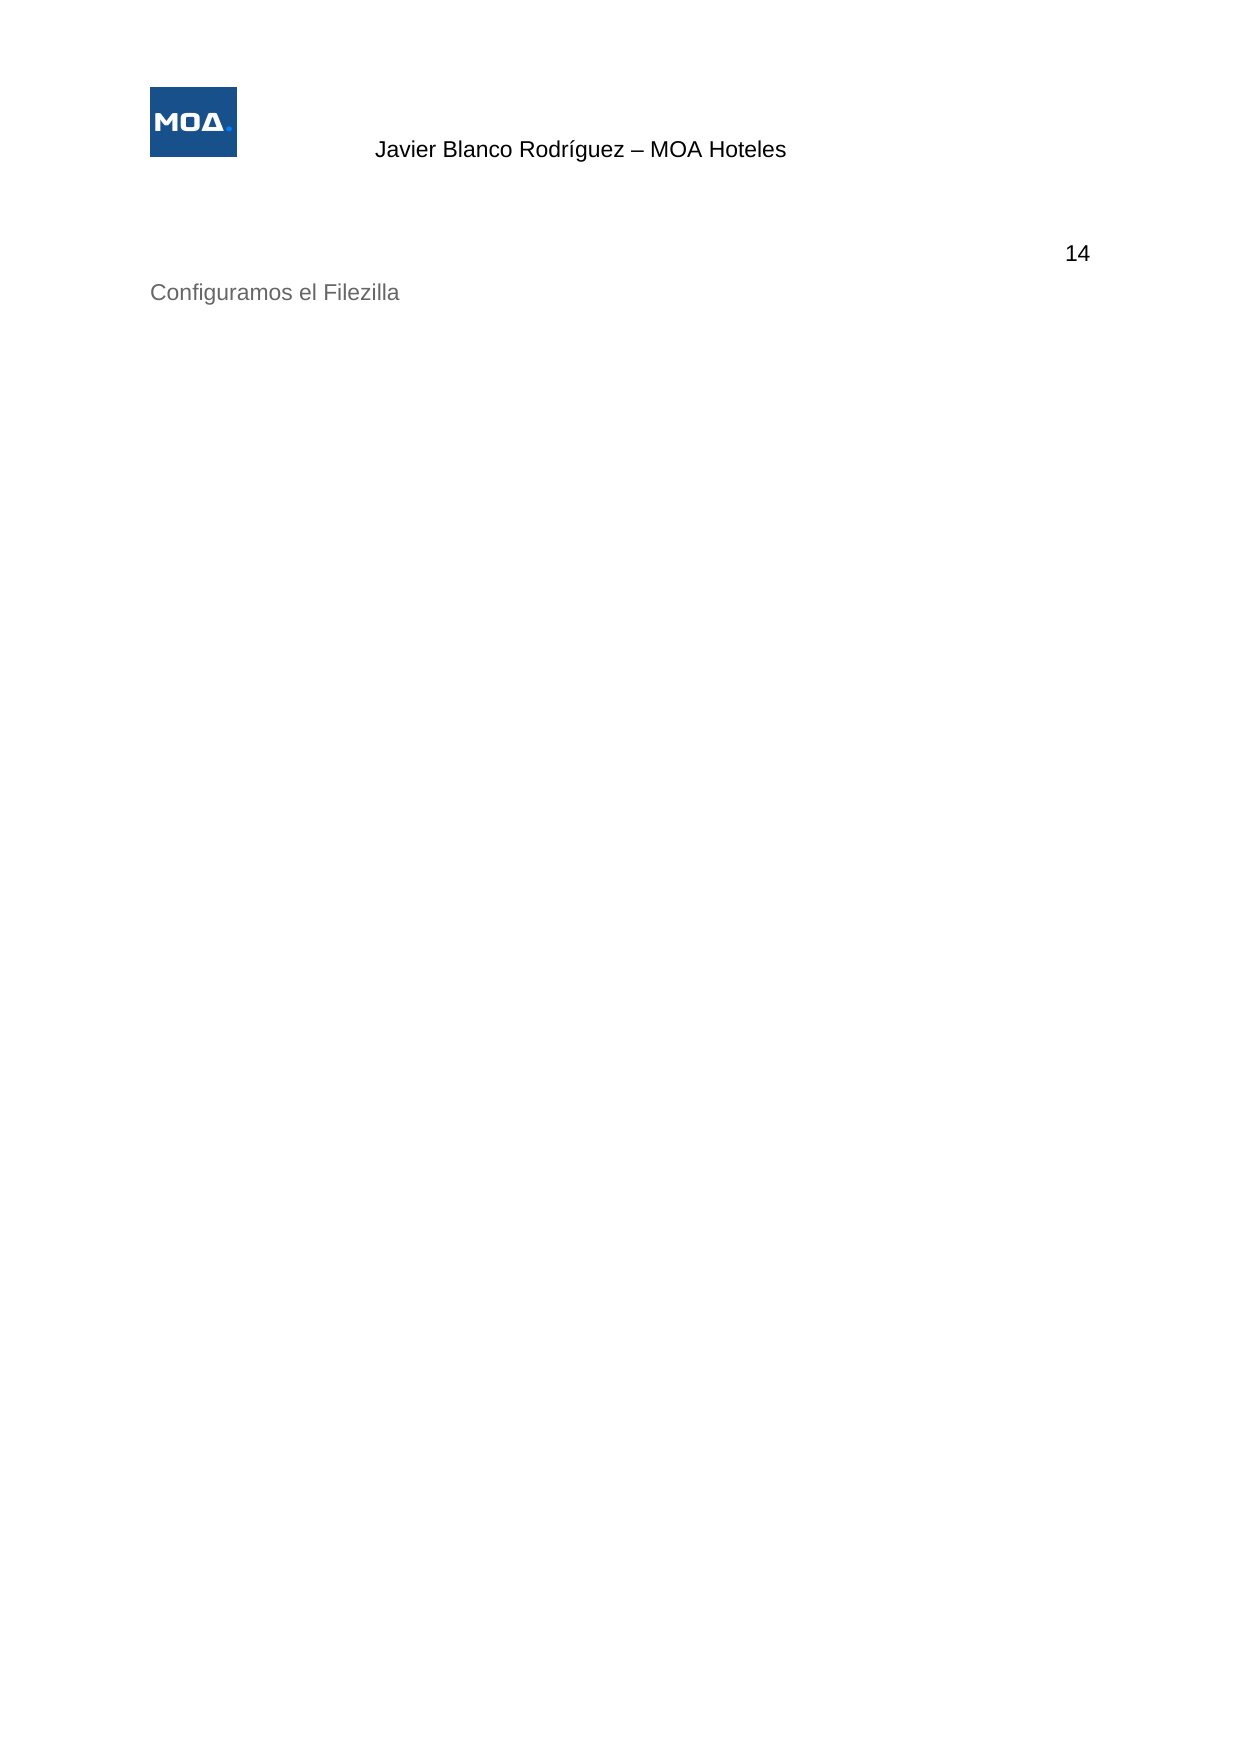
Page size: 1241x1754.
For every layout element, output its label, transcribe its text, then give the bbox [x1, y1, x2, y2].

picture [150, 87, 237, 157]
subtitle Configuramos el Filezilla [150, 279, 1090, 305]
